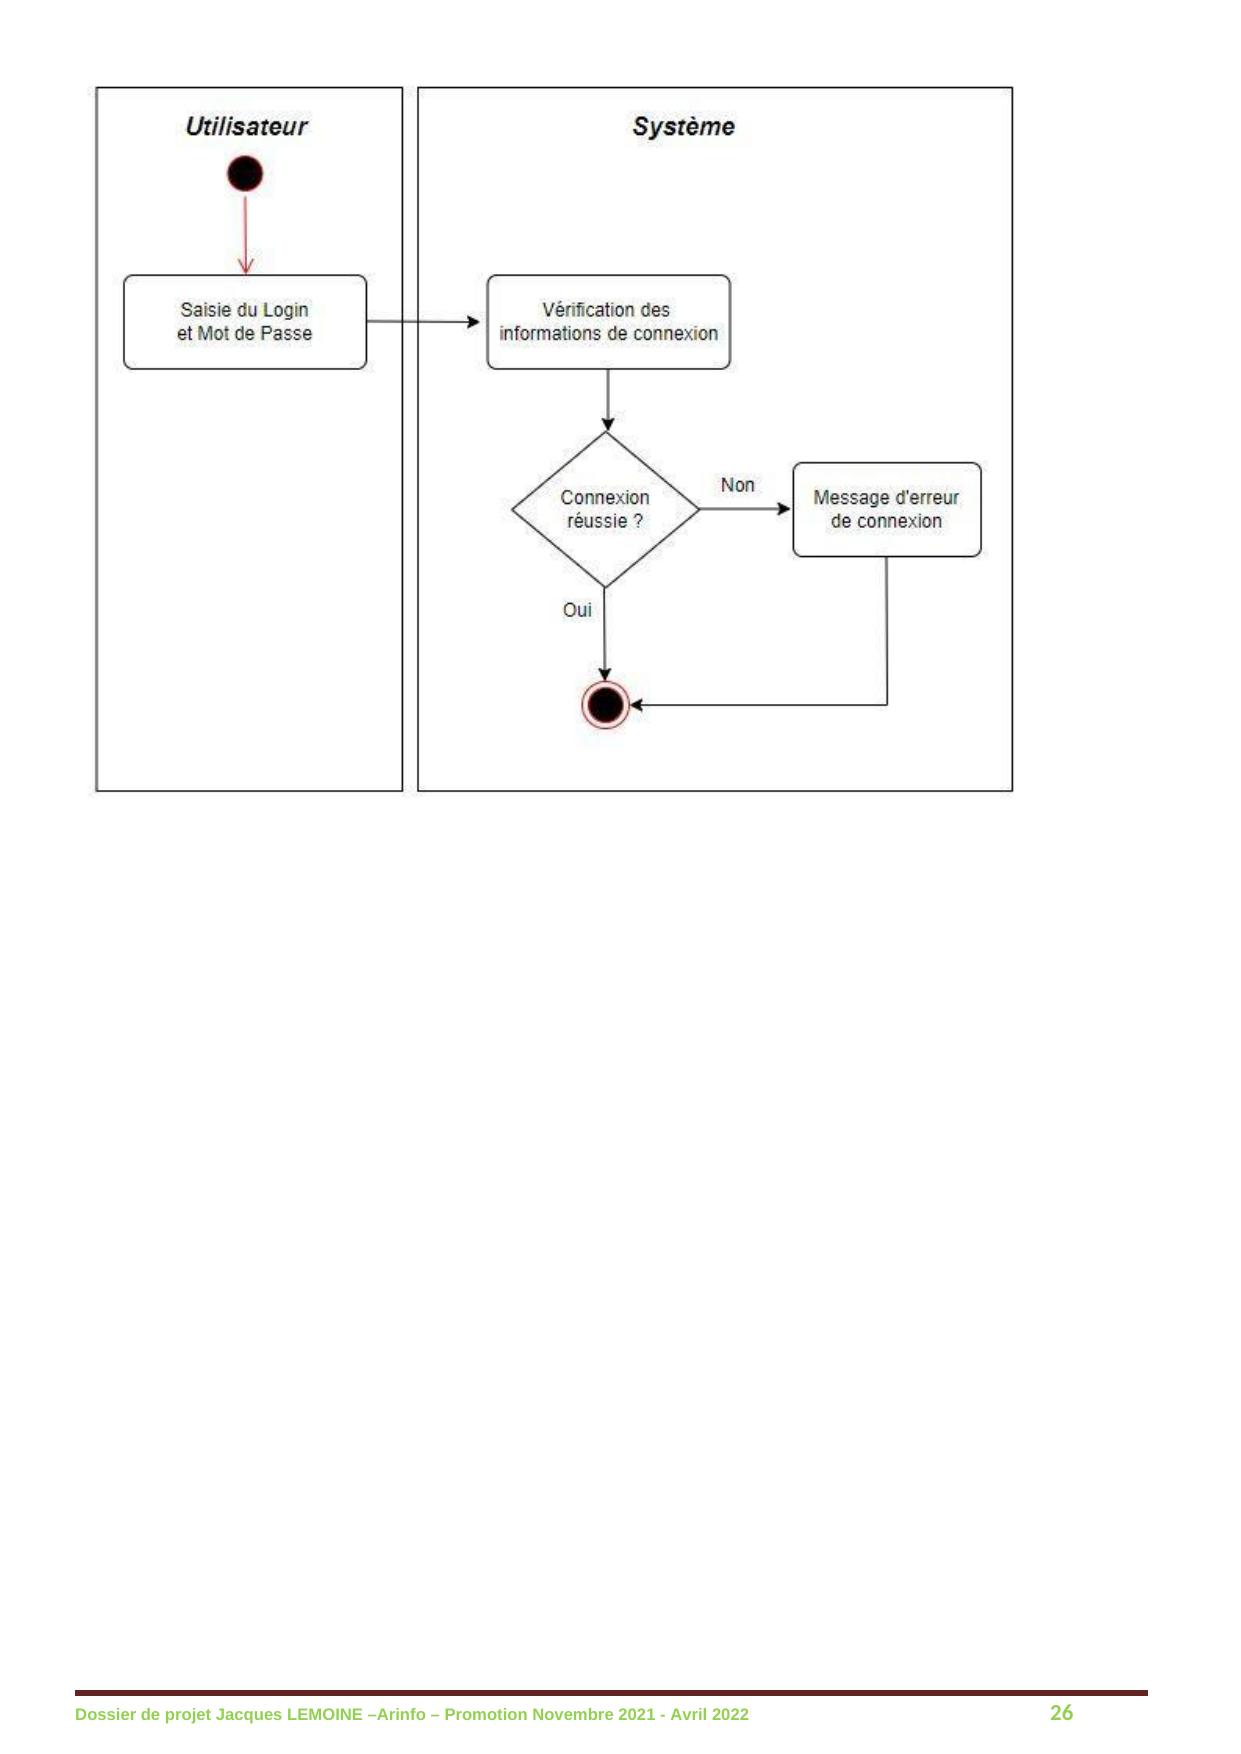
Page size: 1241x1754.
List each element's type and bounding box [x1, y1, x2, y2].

picture [75, 73, 1039, 814]
